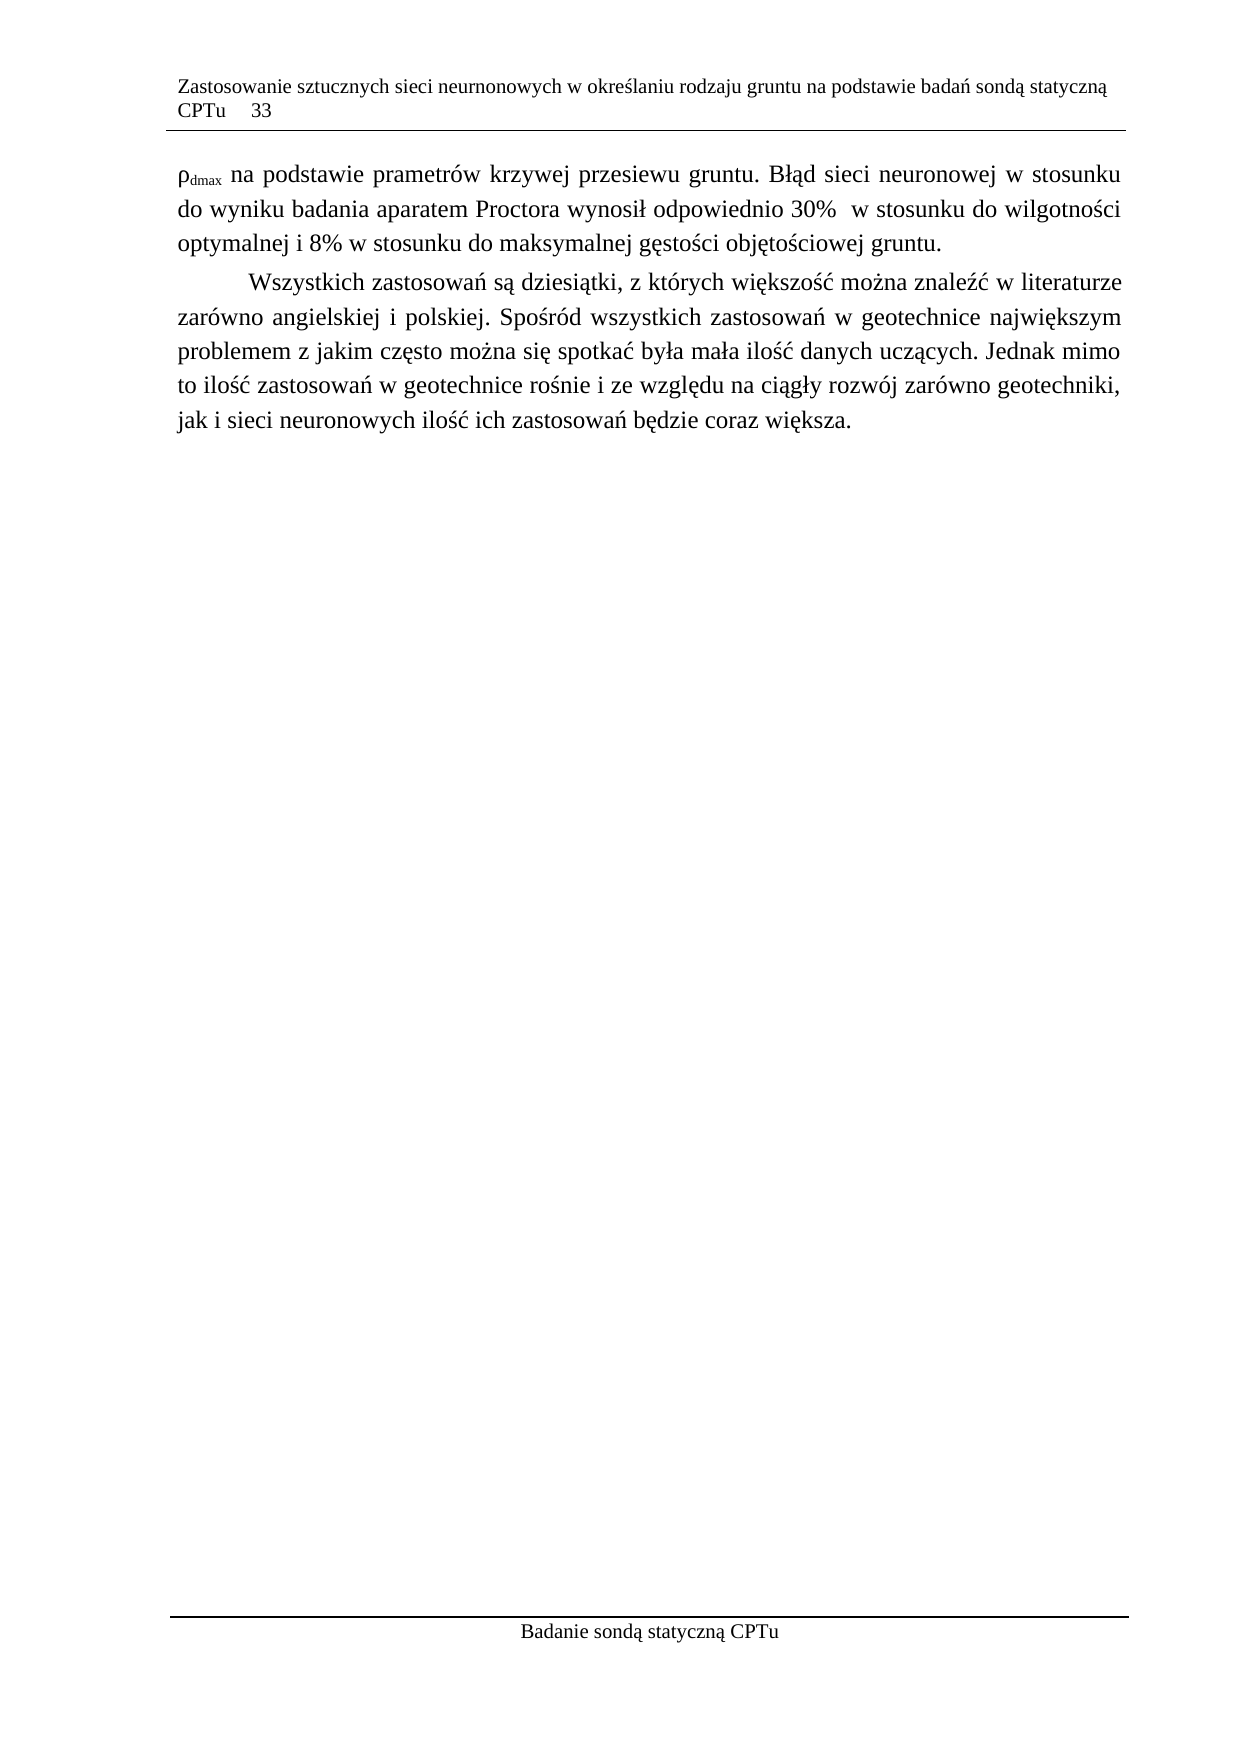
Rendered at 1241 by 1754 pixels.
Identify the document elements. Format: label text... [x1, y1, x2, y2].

text Wszystkich zastosowań są dziesiątki, z których większość można znaleźć w literaturze zarówno angielskiej i polskiej. Spośród wszystkich zastosowań w geotechnice największym problemem z jakim często można się spotkać była mała ilość danych uczących. Jednak mimo to ilość zastosowań w geotechnice rośnie i ze względu na ciągły rozwój zarówno geotechniki, jak i sieci neuronowych ilość ich zastosowań będzie coraz większa. [177, 267, 1122, 434]
